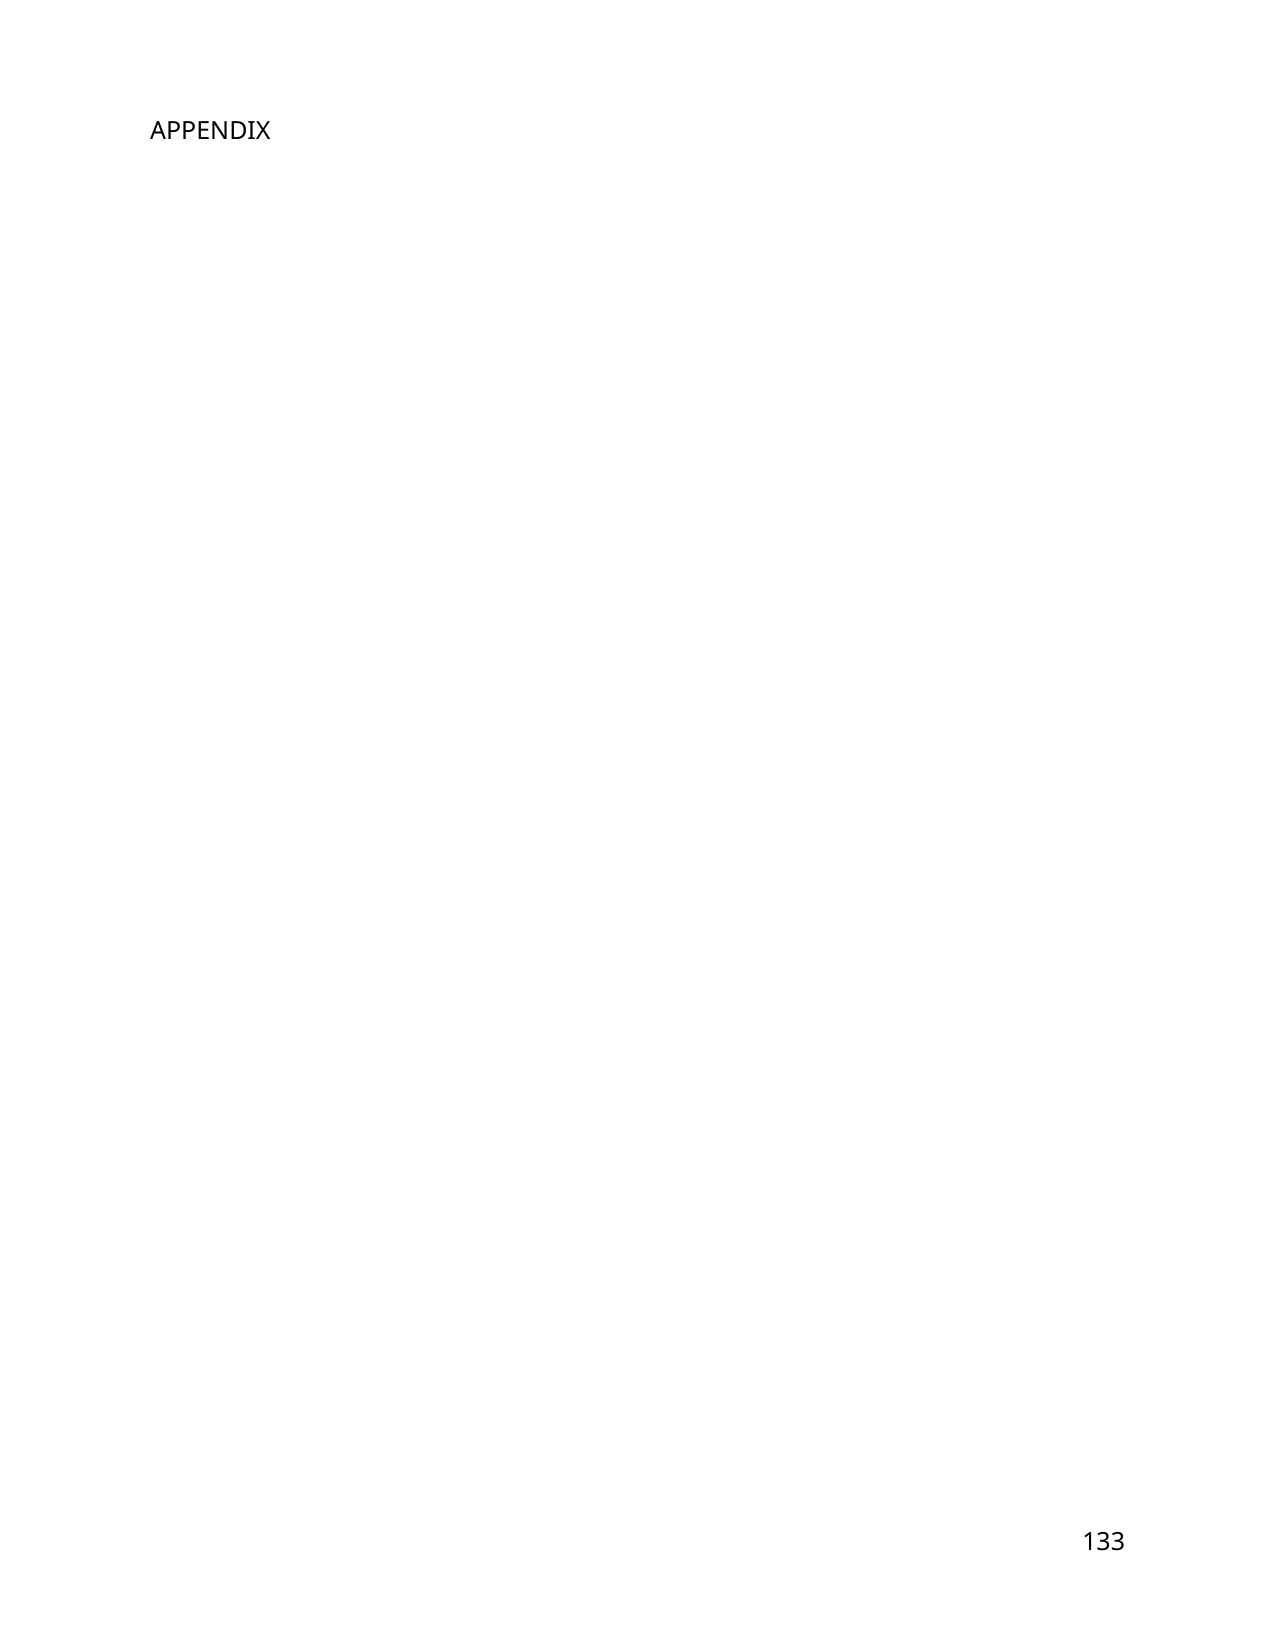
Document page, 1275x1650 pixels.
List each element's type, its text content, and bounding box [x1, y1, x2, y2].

text APPENDIX [150, 112, 1125, 147]
